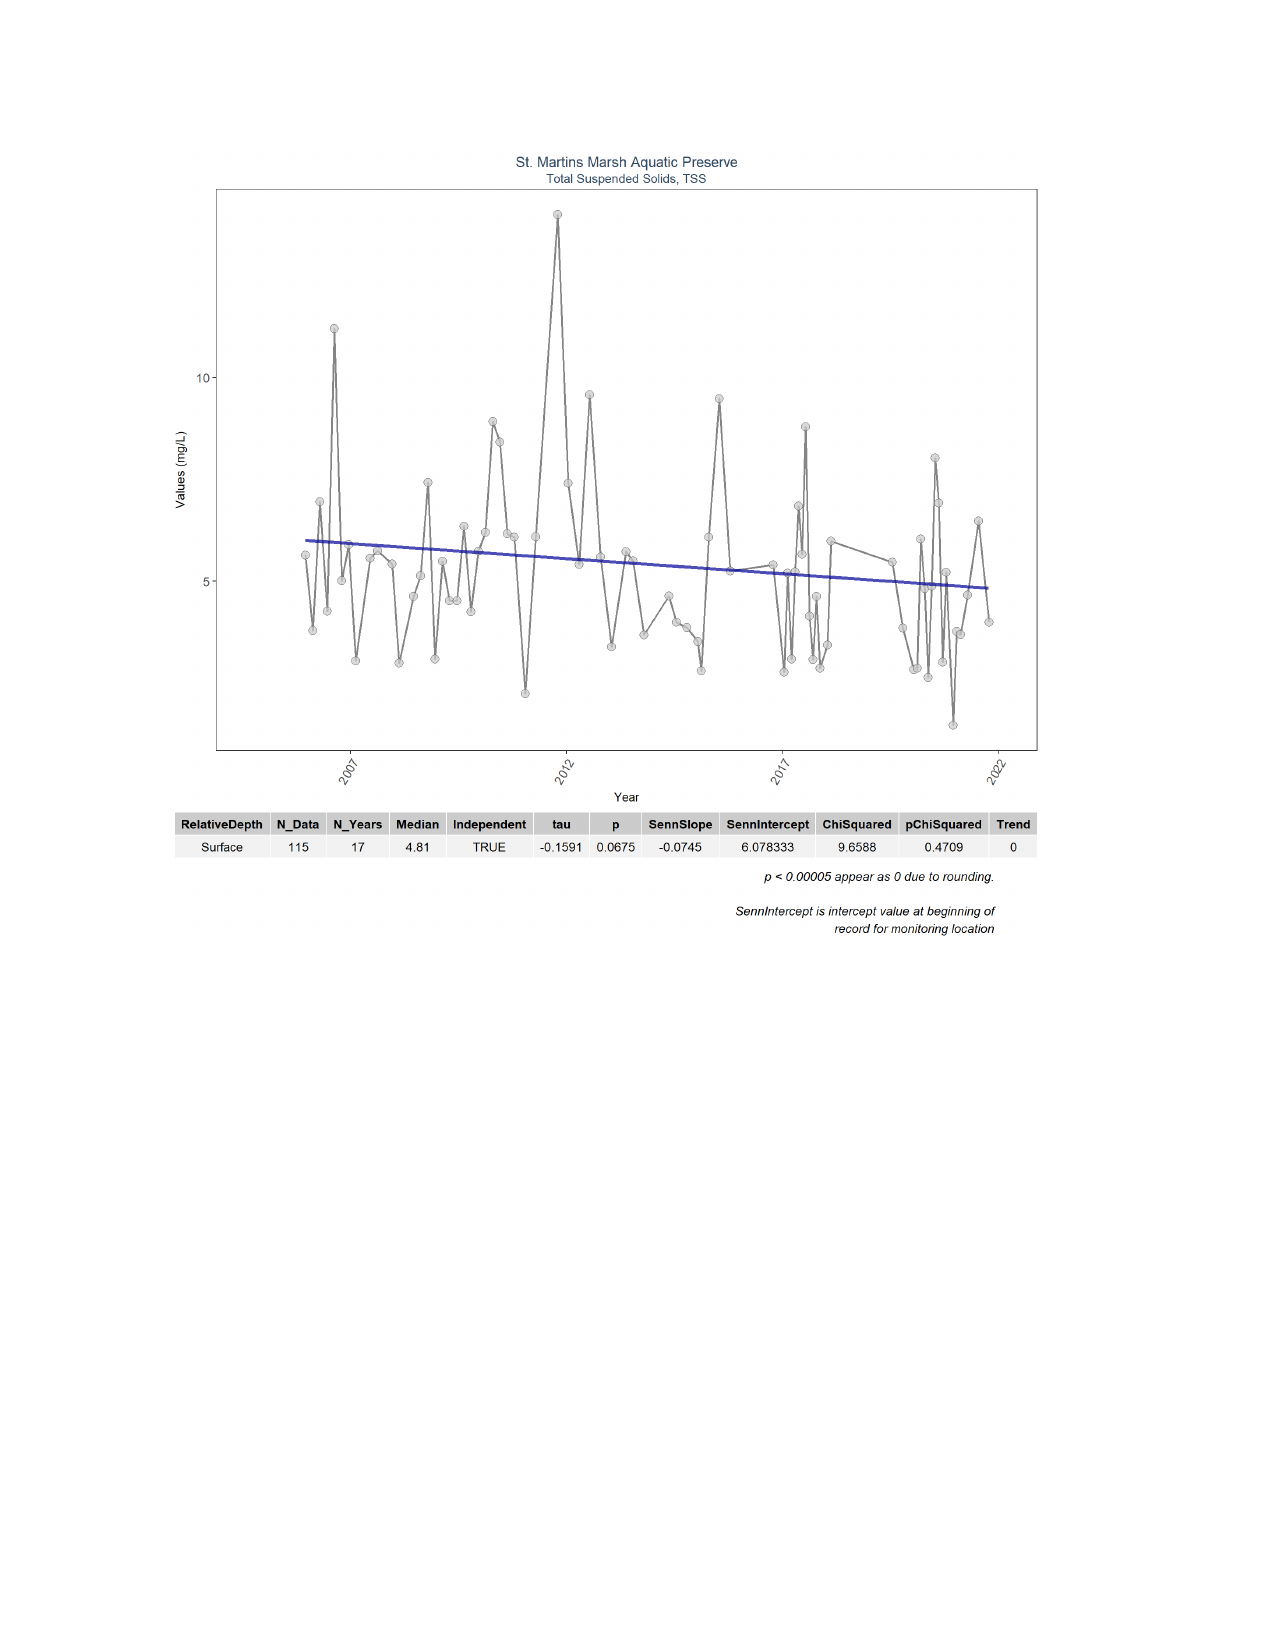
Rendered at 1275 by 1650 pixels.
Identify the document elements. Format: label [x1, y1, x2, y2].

picture [168, 150, 1044, 938]
